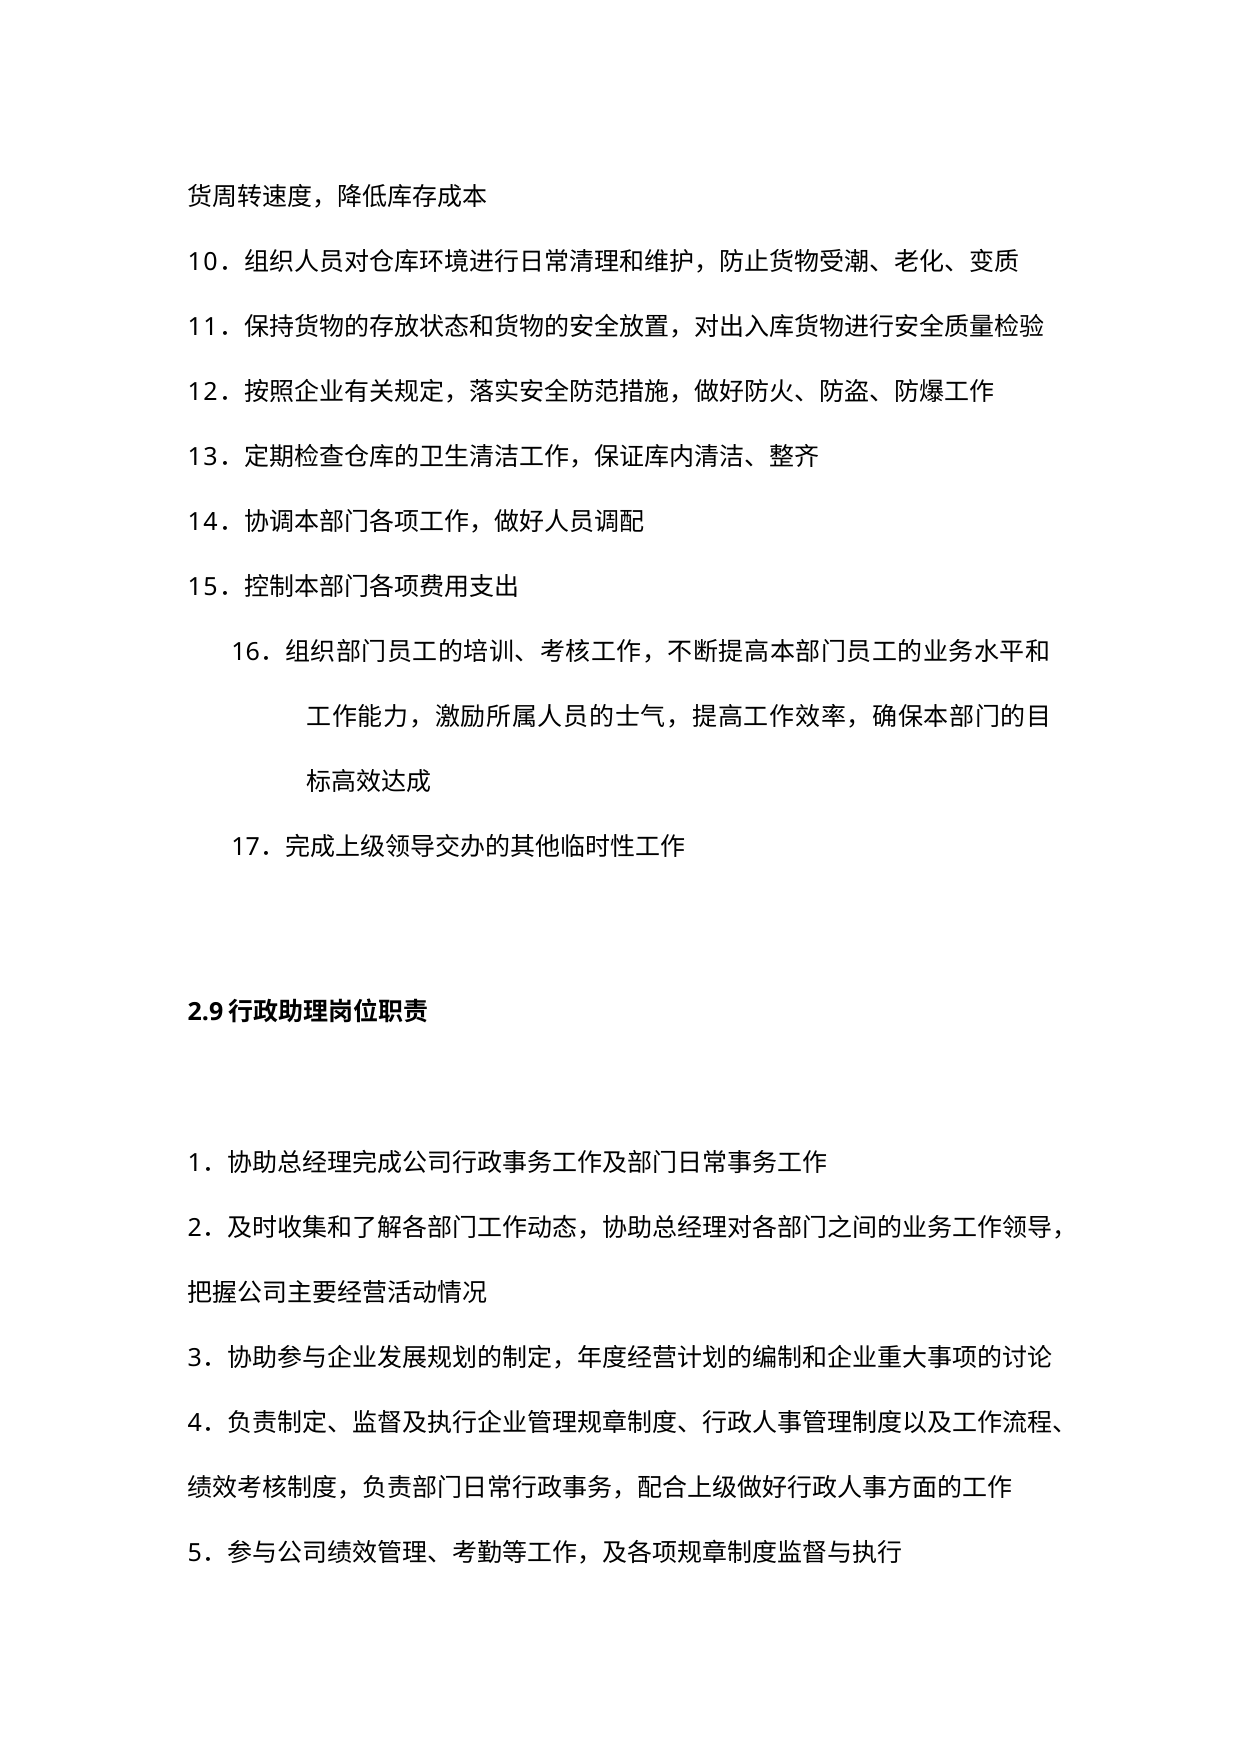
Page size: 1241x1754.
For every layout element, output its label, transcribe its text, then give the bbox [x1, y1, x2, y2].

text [187, 162, 1053, 227]
text 5．参与公司绩效管理、考勤等工作，及各项规章制度监督与执行 [187, 1518, 1053, 1583]
text 12．按照企业有关规定，落实安全防范措施，做好防火、防盗、防爆工作 [187, 357, 1053, 422]
text 14．协调本部门各项工作，做好人员调配 [187, 487, 1053, 552]
text 3．协助参与企业发展规划的制定，年度经营计划的编制和企业重大事项的讨论 [187, 1323, 1053, 1388]
subtitle 2.9行政助理岗位职责 [187, 977, 1053, 1042]
list 完成上级领导交办的其他临时性工作 [231, 812, 1053, 877]
text 1．协助总经理完成公司行政事务工作及部门日常事务工作 [187, 1128, 1053, 1193]
text 2．及时收集和了解各部门工作动态，协助总经理对各部门之间的业务工作领导，把握公司主要经营活动情况 [187, 1193, 1053, 1323]
text 15．控制本部门各项费用支出 [187, 552, 1053, 617]
text 11．保持货物的存放状态和货物的安全放置，对出入库货物进行安全质量检验 [187, 292, 1053, 357]
list 组织部门员工的培训、考核工作，不断提高本部门员工的业务水平和工作能力，激励所属人员的士气，提高工作效率，确保本部门的目标高效达成 [231, 617, 1053, 812]
text 13．定期检查仓库的卫生清洁工作，保证库内清洁、整齐 [187, 422, 1053, 487]
text 10．组织人员对仓库环境进行日常清理和维护，防止货物受潮、老化、变质 [187, 227, 1053, 292]
text 4．负责制定、监督及执行企业管理规章制度、行政人事管理制度以及工作流程、绩效考核制度，负责部门日常行政事务，配合上级做好行政人事方面的工作 [187, 1388, 1053, 1518]
